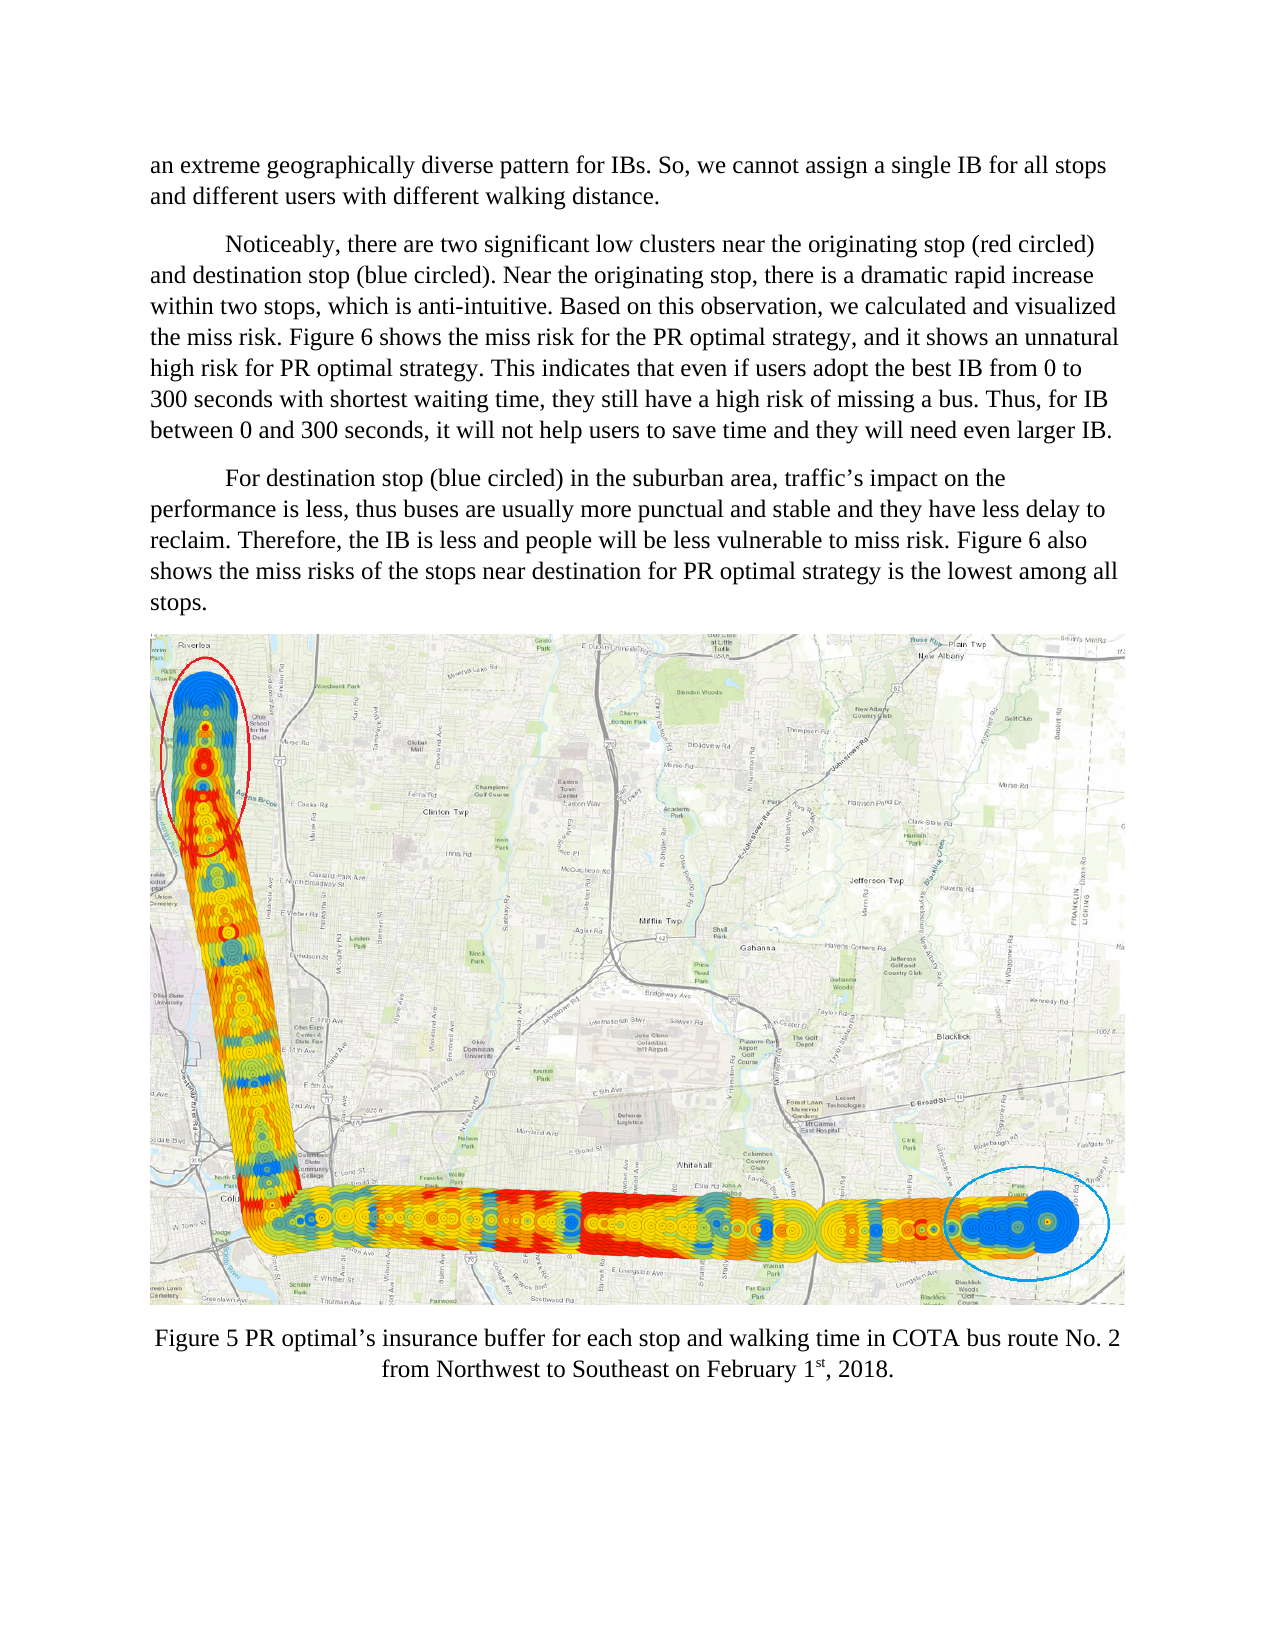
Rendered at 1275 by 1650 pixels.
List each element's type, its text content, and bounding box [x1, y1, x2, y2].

picture [150, 634, 1125, 1305]
text Noticeably, there are two significant low clusters near the originating stop (red circled) and destination stop (blue circled). Near the originating stop, there is a dramatic rapid increase within two stops, which is anti-intuitive. Based on this observation, we calculated and visualized the miss risk. Figure 6 shows the miss risk for the PR optimal strategy, and it shows an unnatural high risk for PR optimal strategy. This indicates that even if users adopt the best IB from 0 to 300 seconds with shortest waiting time, they still have a high risk of missing a bus. Thus, for IB between 0 and 300 seconds, it will not help users to save time and they will need even larger IB. [150, 229, 1125, 444]
text Figure 5 PR optimal’s insurance buffer for each stop and walking time in COTA bus route No. 2 from Northwest to Southeast on February 1st, 2018. [150, 1323, 1125, 1382]
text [150, 150, 1125, 210]
text For destination stop (blue circled) in the suburban area, traffic’s impact on the performance is less, thus buses are usually more punctual and stable and they have less delay to reclaim. Therefore, the IB is less and people will be less vulnerable to miss risk. Figure 6 also shows the miss risks of the stops near destination for PR optimal strategy is the lowest among all stops. [150, 463, 1125, 616]
